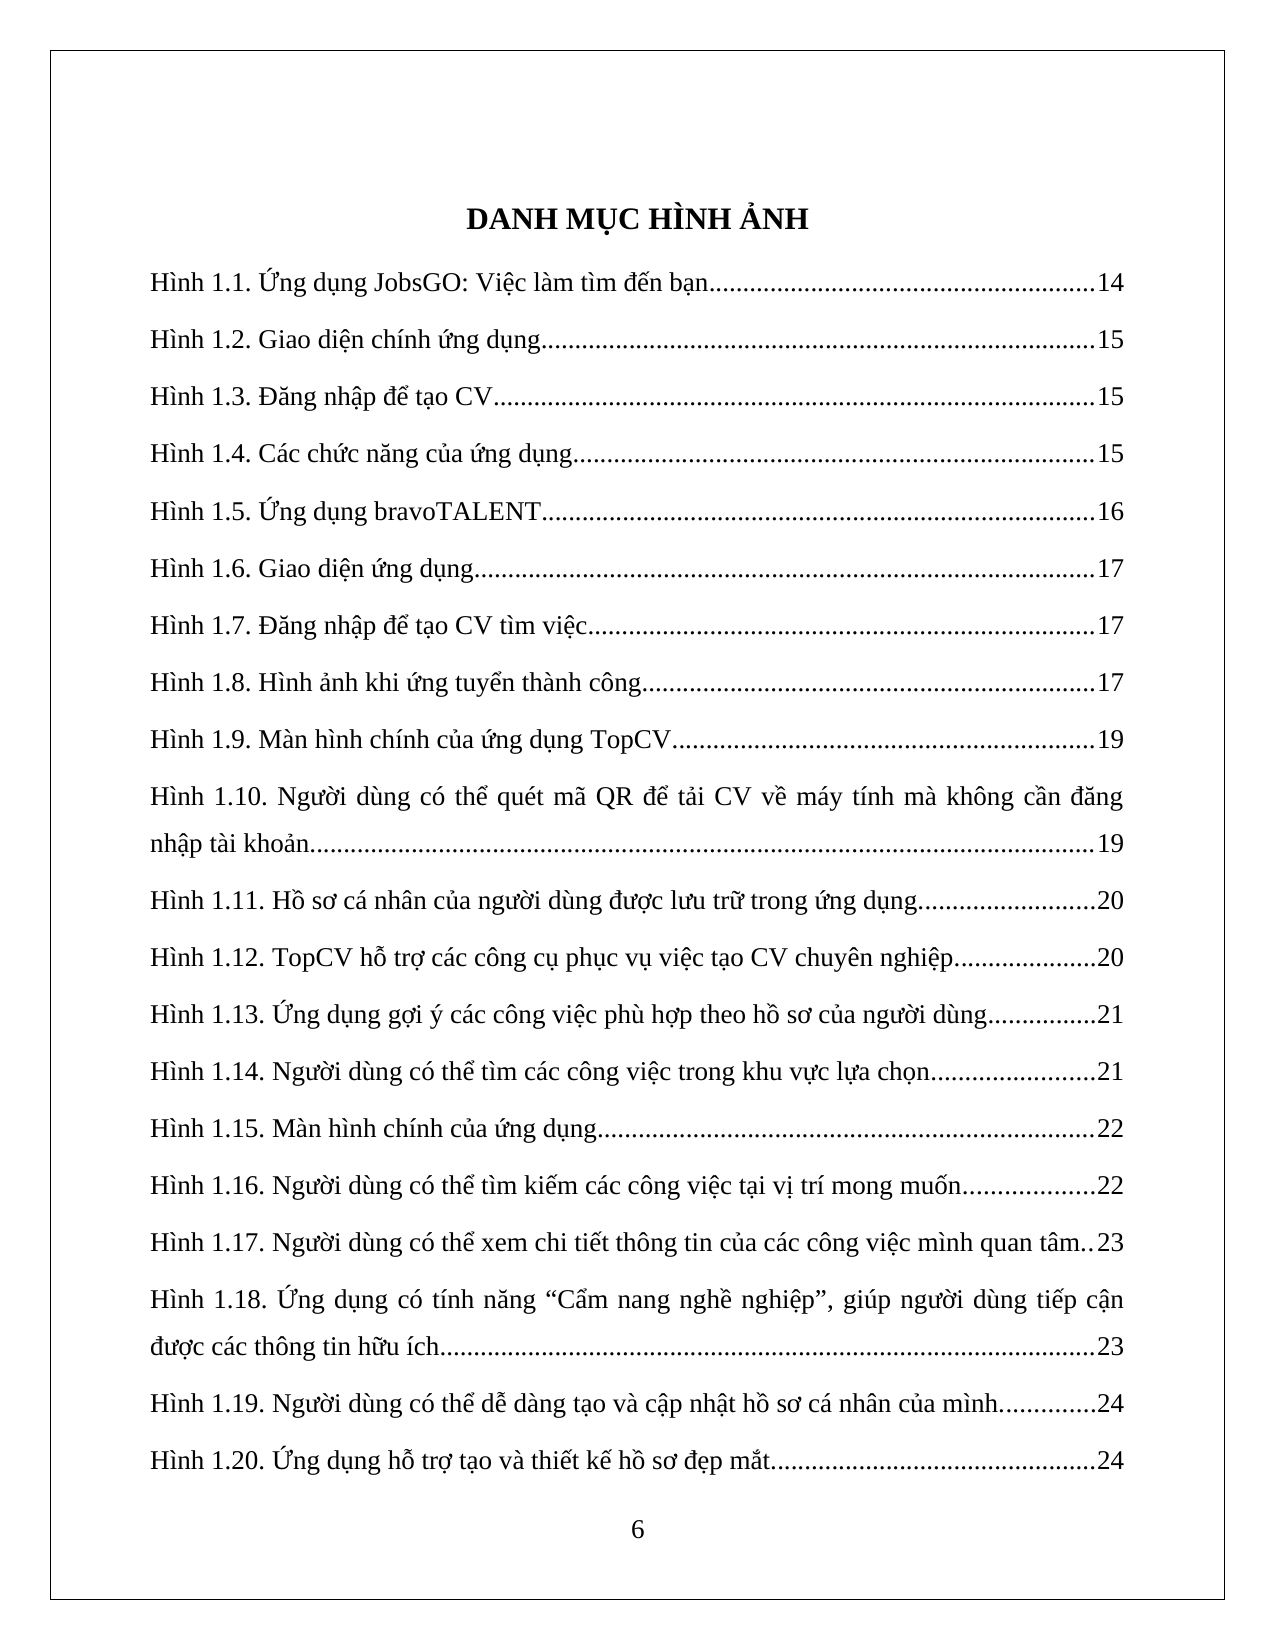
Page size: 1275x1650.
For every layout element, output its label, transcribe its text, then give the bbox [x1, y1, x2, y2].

text Hình 1.14. Người dùng có thể tìm các công việc trong khu vực lựa chọn 21 [150, 1055, 1125, 1086]
text Hình 1.8. Hình ảnh khi ứng tuyển thành công 17 [150, 666, 1125, 697]
text Hình 1.13. Ứng dụng gợi ý các công việc phù hợp theo hồ sơ của người dùng 21 [150, 998, 1125, 1029]
text Hình 1.1. Ứng dụng JobsGO: Việc làm tìm đến bạn 14 [150, 266, 1125, 297]
text Hình 1.6. Giao diện ứng dụng 17 [150, 552, 1125, 583]
text Hình 1.19. Người dùng có thể dễ dàng tạo và cập nhật hồ sơ cá nhân của mình. 24 [150, 1387, 1125, 1418]
text Hình 1.4. Các chức năng của ứng dụng 15 [150, 438, 1125, 469]
text Hình 1.18. Ứng dụng có tính năng “Cẩm nang nghề nghiệp”, giúp người dùng tiếp cận được các thông tin hữu ích. 23 [150, 1283, 1125, 1361]
text Hình 1.12. TopCV hỗ trợ các công cụ phục vụ việc tạo CV chuyên nghiệp. 20 [150, 941, 1125, 972]
text Hình 1.9. Màn hình chính của ứng dụng TopCV. 19 [150, 723, 1125, 754]
text Hình 1.17. Người dùng có thể xem chi tiết thông tin của các công việc mình quan tâm. 23 [150, 1226, 1125, 1257]
text Hình 1.7. Đăng nhập để tạo CV tìm việc 17 [150, 609, 1125, 640]
text Hình 1.20. Ứng dụng hỗ trợ tạo và thiết kế hồ sơ đẹp mắt. 24 [150, 1444, 1125, 1475]
subtitle DANH MỤC HÌNH ẢNH [150, 200, 1125, 236]
text Hình 1.5. Ứng dụng bravoTALENT 16 [150, 495, 1125, 526]
text Hình 1.11. Hồ sơ cá nhân của người dùng được lưu trữ trong ứng dụng. 20 [150, 884, 1125, 915]
text Hình 1.3. Đăng nhập để tạo CV 15 [150, 381, 1125, 412]
text Hình 1.2. Giao diện chính ứng dụng 15 [150, 323, 1125, 354]
text Hình 1.15. Màn hình chính của ứng dụng. 22 [150, 1112, 1125, 1143]
text Hình 1.10. Người dùng có thể quét mã QR để tải CV về máy tính mà không cần đăng nhập tài khoản. 19 [150, 780, 1125, 858]
text Hình 1.16. Người dùng có thể tìm kiếm các công việc tại vị trí mong muốn 22 [150, 1169, 1125, 1200]
